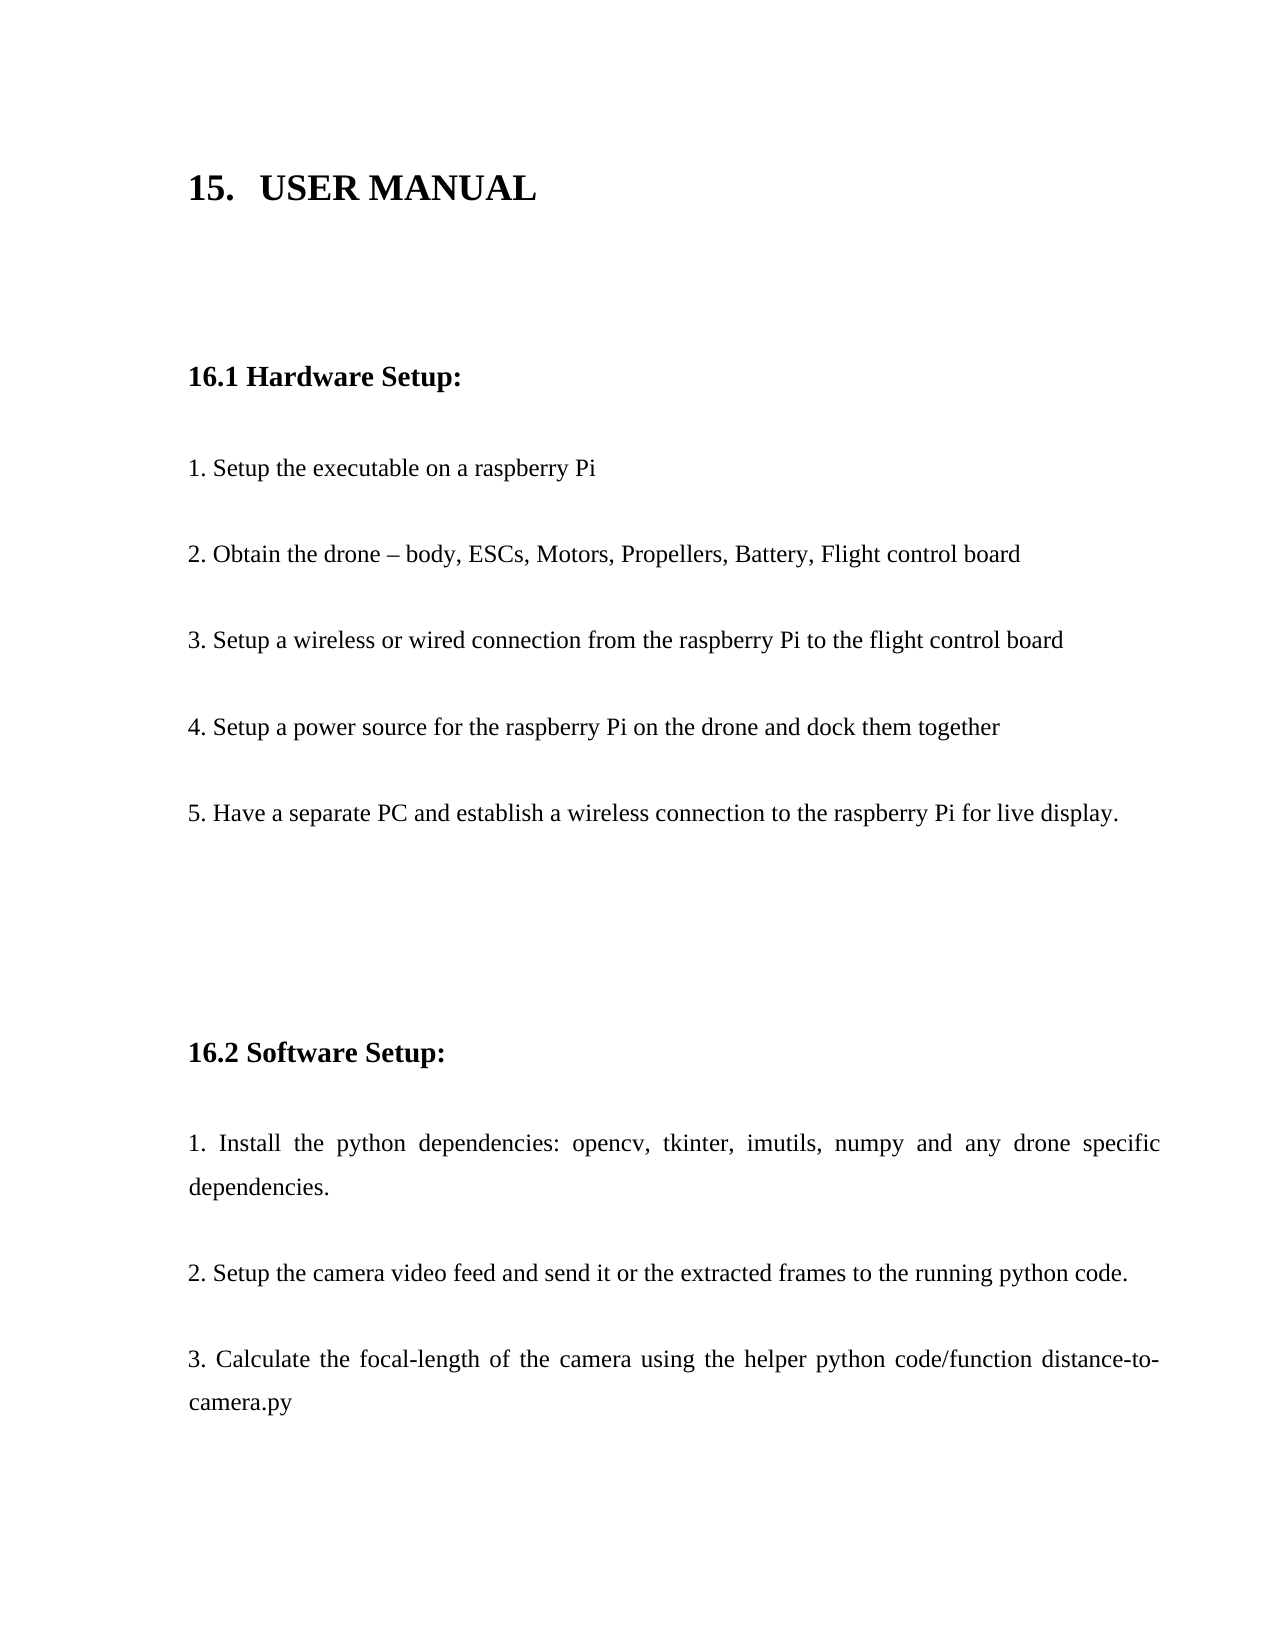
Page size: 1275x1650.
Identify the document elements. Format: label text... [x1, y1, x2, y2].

text 1. Install the python dependencies: opencv, tkinter, imutils, numpy and any drone specific dependencies. [188, 1128, 1161, 1200]
text 16.2 Software Setup: [188, 1035, 1161, 1068]
text 4. Setup a power source for the raspberry Pi on the drone and dock them together [188, 712, 1161, 740]
text 3. Calculate the focal-length of the camera using the helper python code/function distance-to-camera.py [188, 1344, 1161, 1416]
text 16.1 Hardware Setup: [188, 359, 1161, 393]
text 2. Obtain the drone – body, ESCs, Motors, Propellers, Battery, Flight control board [188, 539, 1161, 568]
text 1. Setup the executable on a raspberry Pi [188, 453, 1161, 482]
list USER MANUAL [188, 165, 1161, 208]
text 3. Setup a wireless or wired connection from the raspberry Pi to the flight control board [188, 625, 1161, 654]
text 2. Setup the camera video feed and send it or the extracted frames to the running python code. [188, 1258, 1161, 1287]
text 5. Have a separate PC and establish a wireless connection to the raspberry Pi for live display. [188, 798, 1161, 827]
